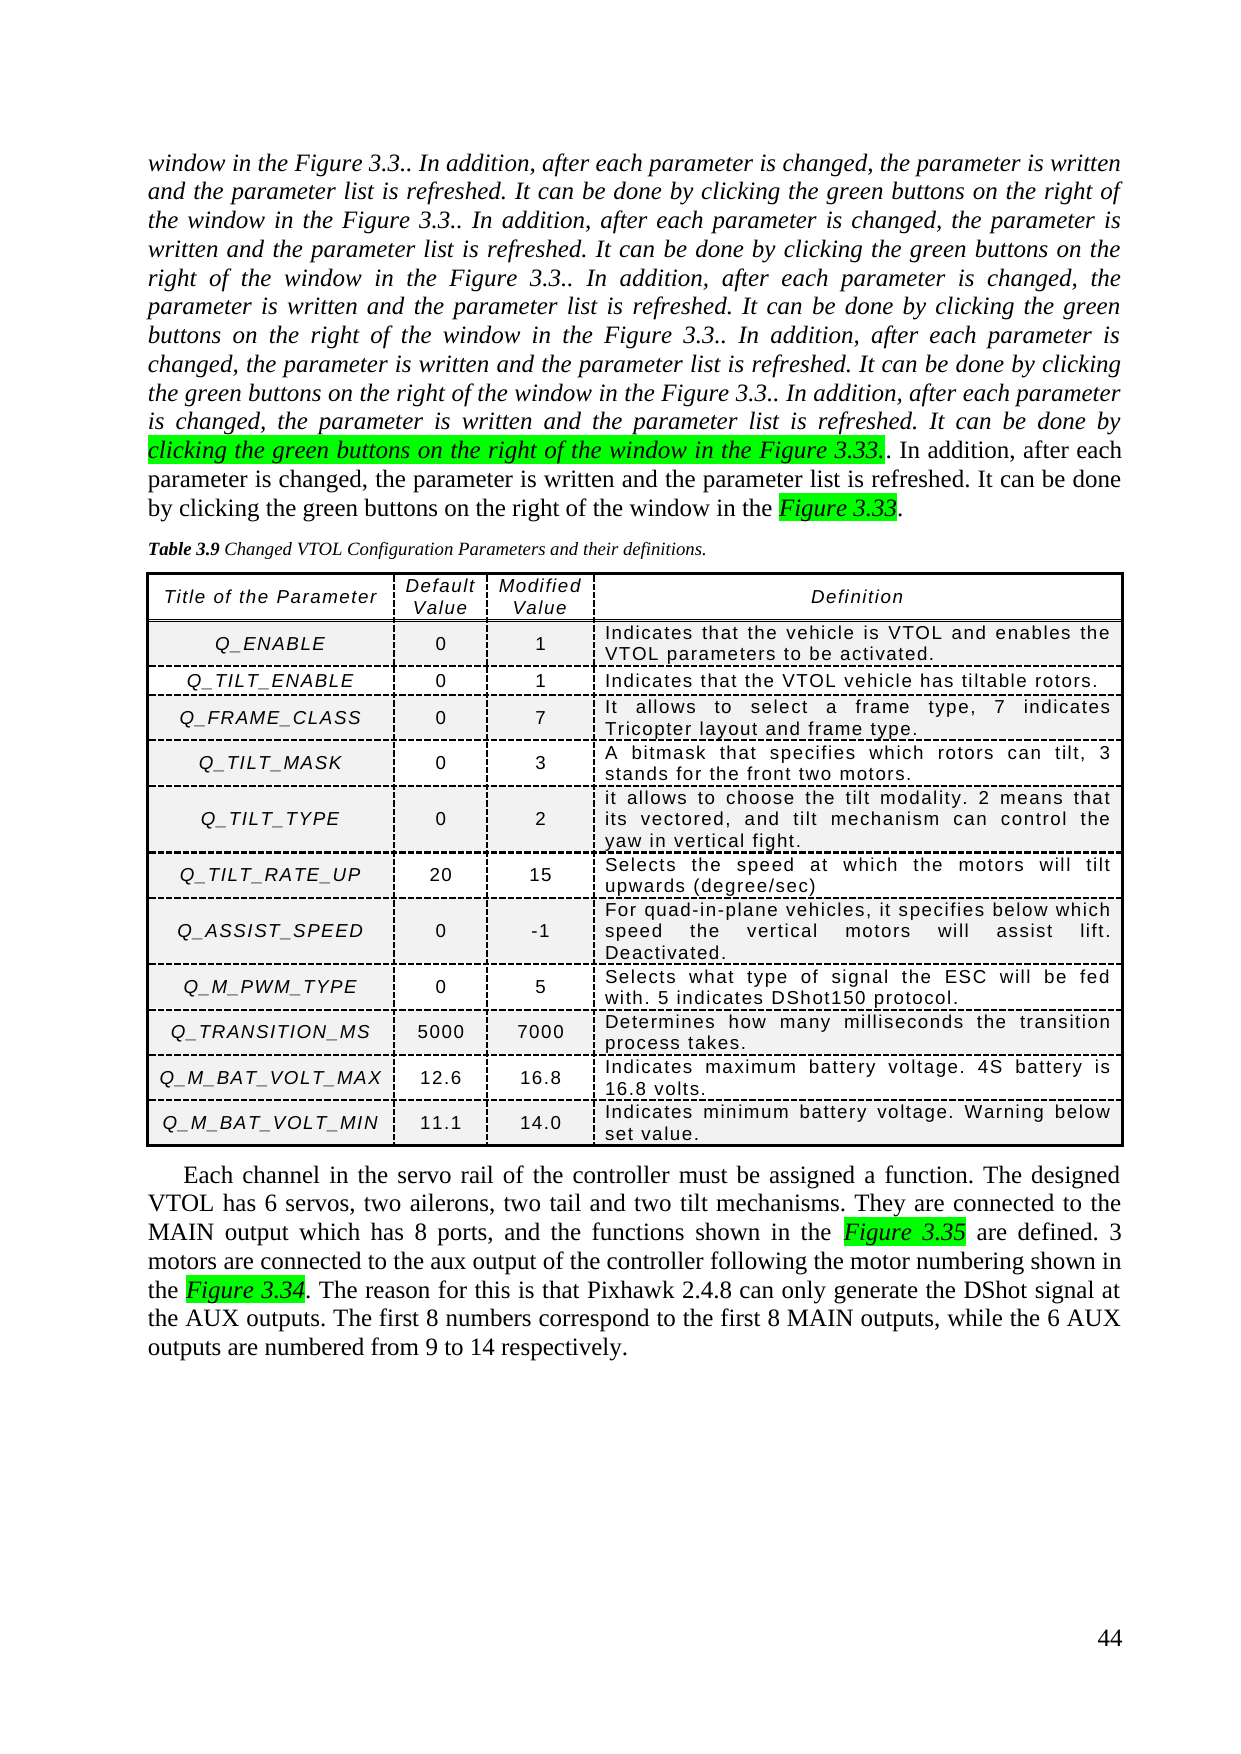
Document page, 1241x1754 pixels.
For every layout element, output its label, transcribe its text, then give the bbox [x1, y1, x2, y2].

table_cell Q_TILT_ENABLE [149, 665, 394, 694]
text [148, 148, 1122, 521]
table_cell Determines how many milliseconds the transition process takes. [594, 1009, 1121, 1054]
table_cell 0 [394, 739, 487, 784]
table_cell Indicates that the VTOL vehicle has tiltable rotors. [594, 665, 1121, 694]
table_cell 0 [394, 665, 487, 694]
table_cell Q_TILT_RATE_UP [149, 851, 394, 897]
table_header Modified Value [487, 575, 593, 618]
table_cell Q_M_PWM_TYPE [149, 963, 394, 1008]
table_cell Q_TILT_MASK [149, 739, 394, 784]
table_cell It allows to select a frame type, 7 indicates Tricopter layout and frame type. [594, 694, 1121, 739]
table_cell it allows to choose the tilt modality. 2 means that its vectored, and tilt mechanism can control the yaw in vertical fight. [594, 785, 1121, 851]
table_cell A bitmask that specifies which rotors can tilt, 3 stands for the front two motors. [594, 739, 1121, 784]
table_cell -1 [487, 897, 593, 963]
table_header Title of the Parameter [149, 575, 394, 618]
table_cell Selects the speed at which the motors will tilt upwards (degree/sec) [594, 851, 1121, 897]
table_cell 0 [394, 694, 487, 739]
table_cell Q_TRANSITION_MS [149, 1009, 394, 1054]
table_cell Indicates minimum battery voltage. Warning below set value. [594, 1099, 1121, 1144]
table_cell 12.6 [394, 1054, 487, 1099]
table_cell 15 [487, 851, 593, 897]
table_cell For quad-in-plane vehicles, it specifies below which speed the vertical motors will assist lift. Deactivated. [594, 897, 1121, 963]
table_cell Q_ASSIST_SPEED [149, 897, 394, 963]
table_cell 11.1 [394, 1099, 487, 1144]
table_cell Q_M_BAT_VOLT_MIN [149, 1099, 394, 1144]
table_cell 16.8 [487, 1054, 593, 1099]
table_cell 0 [394, 785, 487, 851]
table_cell Q_ENABLE [149, 622, 394, 665]
table_cell 7 [487, 694, 593, 739]
table_cell Indicates maximum battery voltage. 4S battery is 16.8 volts. [594, 1054, 1121, 1099]
table_cell 0 [394, 897, 487, 963]
table_cell 1 [487, 622, 593, 665]
table_cell 5000 [394, 1009, 487, 1054]
table_cell 1 [487, 665, 593, 694]
table_cell Q_M_BAT_VOLT_MAX [149, 1054, 394, 1099]
table_cell 7000 [487, 1009, 593, 1054]
table_cell 0 [394, 963, 487, 1008]
table_cell 14.0 [487, 1099, 593, 1144]
table_cell 3 [487, 739, 593, 784]
table_cell 2 [487, 785, 593, 851]
table_cell Indicates that the vehicle is VTOL and enables the VTOL parameters to be activated. [594, 622, 1121, 665]
table_cell 0 [394, 622, 487, 665]
table_cell Q_FRAME_CLASS [149, 694, 394, 739]
table_cell 20 [394, 851, 487, 897]
table_cell Q_TILT_TYPE [149, 785, 394, 851]
table_header Default Value [394, 575, 487, 618]
table_cell 5 [487, 963, 593, 1008]
table_cell Selects what type of signal the ESC will be fed with. 5 indicates DShot150 protocol. [594, 963, 1121, 1008]
table_header Definition [594, 575, 1121, 618]
